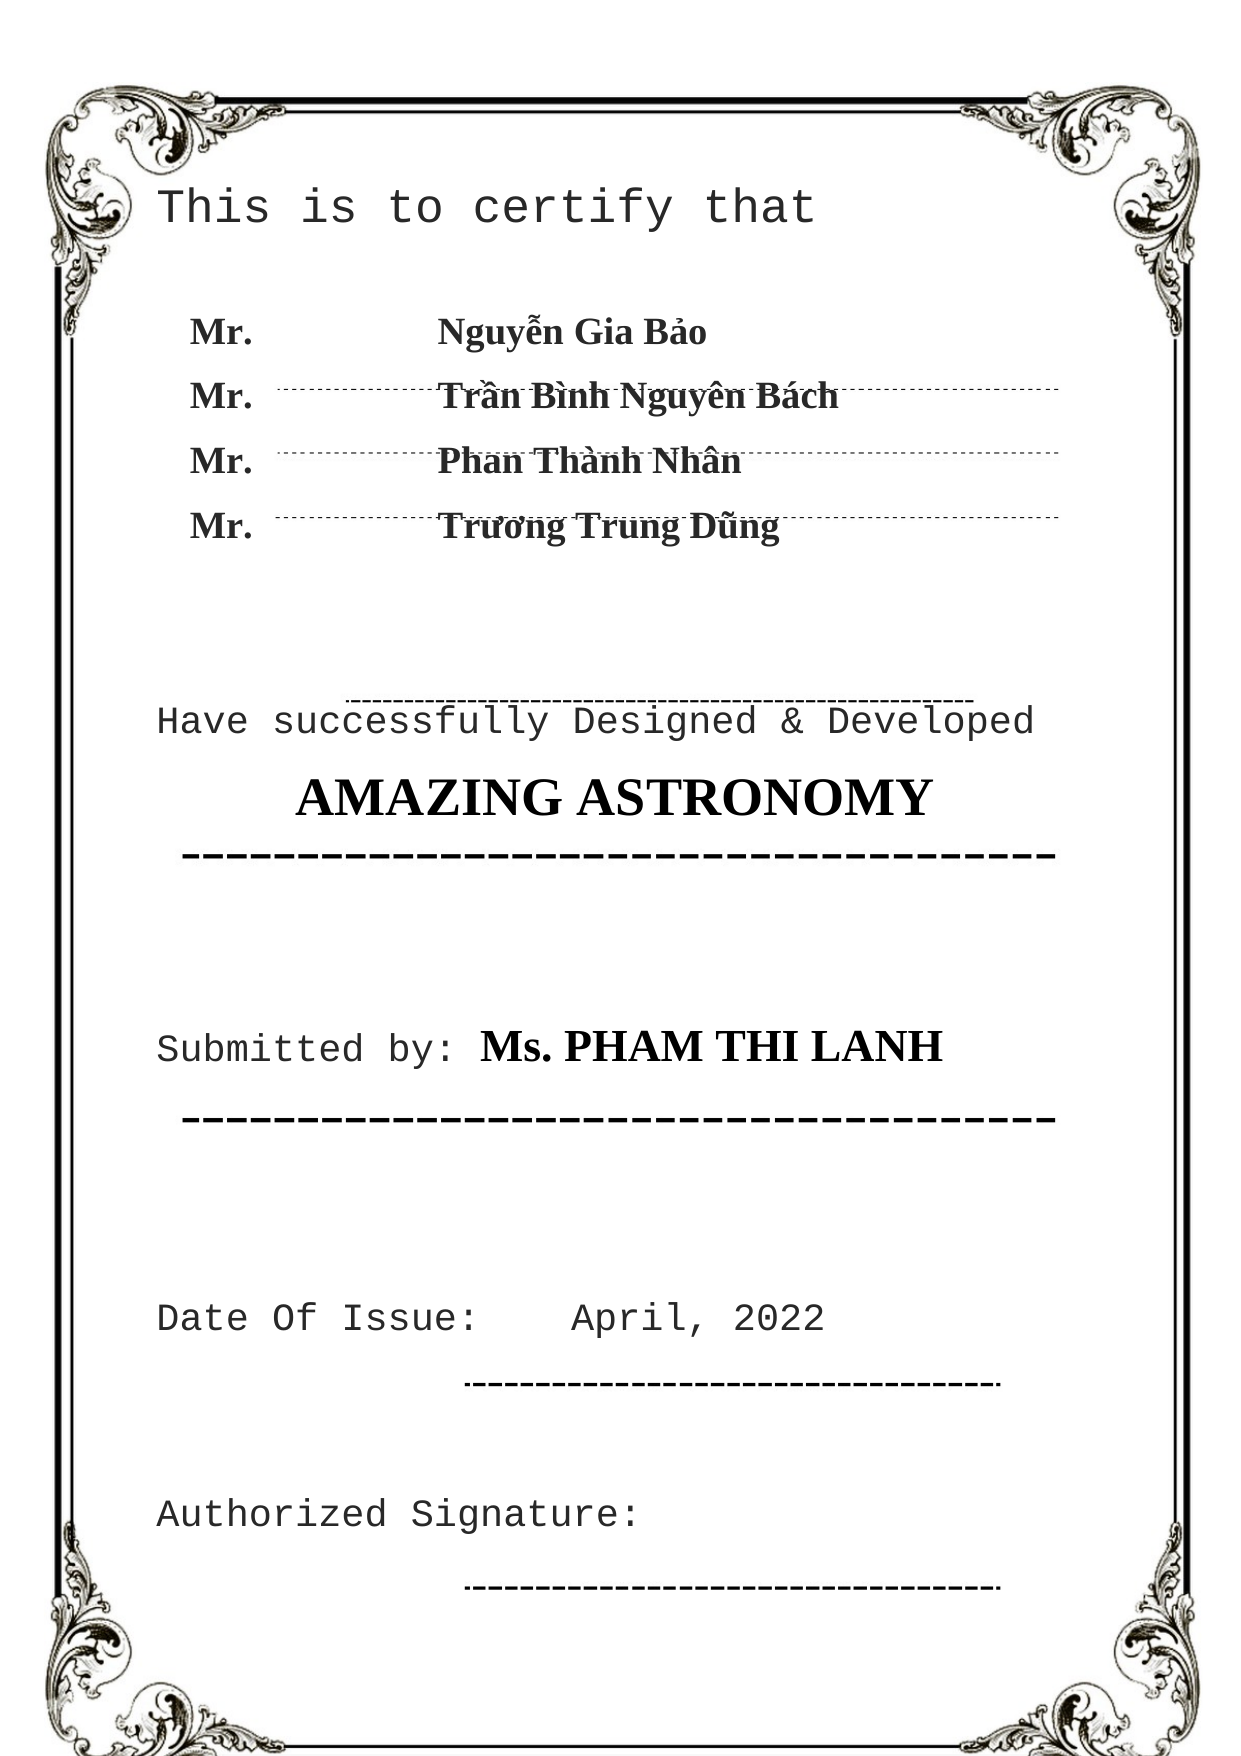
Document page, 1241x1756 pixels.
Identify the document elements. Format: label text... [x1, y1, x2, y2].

text Mr. Phan Thành Nhân [189, 437, 1203, 482]
text Submitted by: Ms. PHAM THI LANH [156, 1018, 1203, 1073]
text Mr. Trần Bình Nguyên Bách [189, 373, 1203, 417]
text Authorized Signature: [156, 1494, 1203, 1538]
text Have successfully Designed & Developed [156, 701, 1203, 745]
text Mr. Nguyễn Gia Bảo [189, 308, 1203, 353]
picture [43, 82, 1203, 1756]
text AMAZING ASTRONOMY [287, 765, 943, 827]
text Mr. Trương Trung Dũng [189, 502, 1203, 546]
text Date Of Issue: April, 2022 [156, 1299, 1203, 1342]
text This is to certify that [156, 183, 1203, 237]
